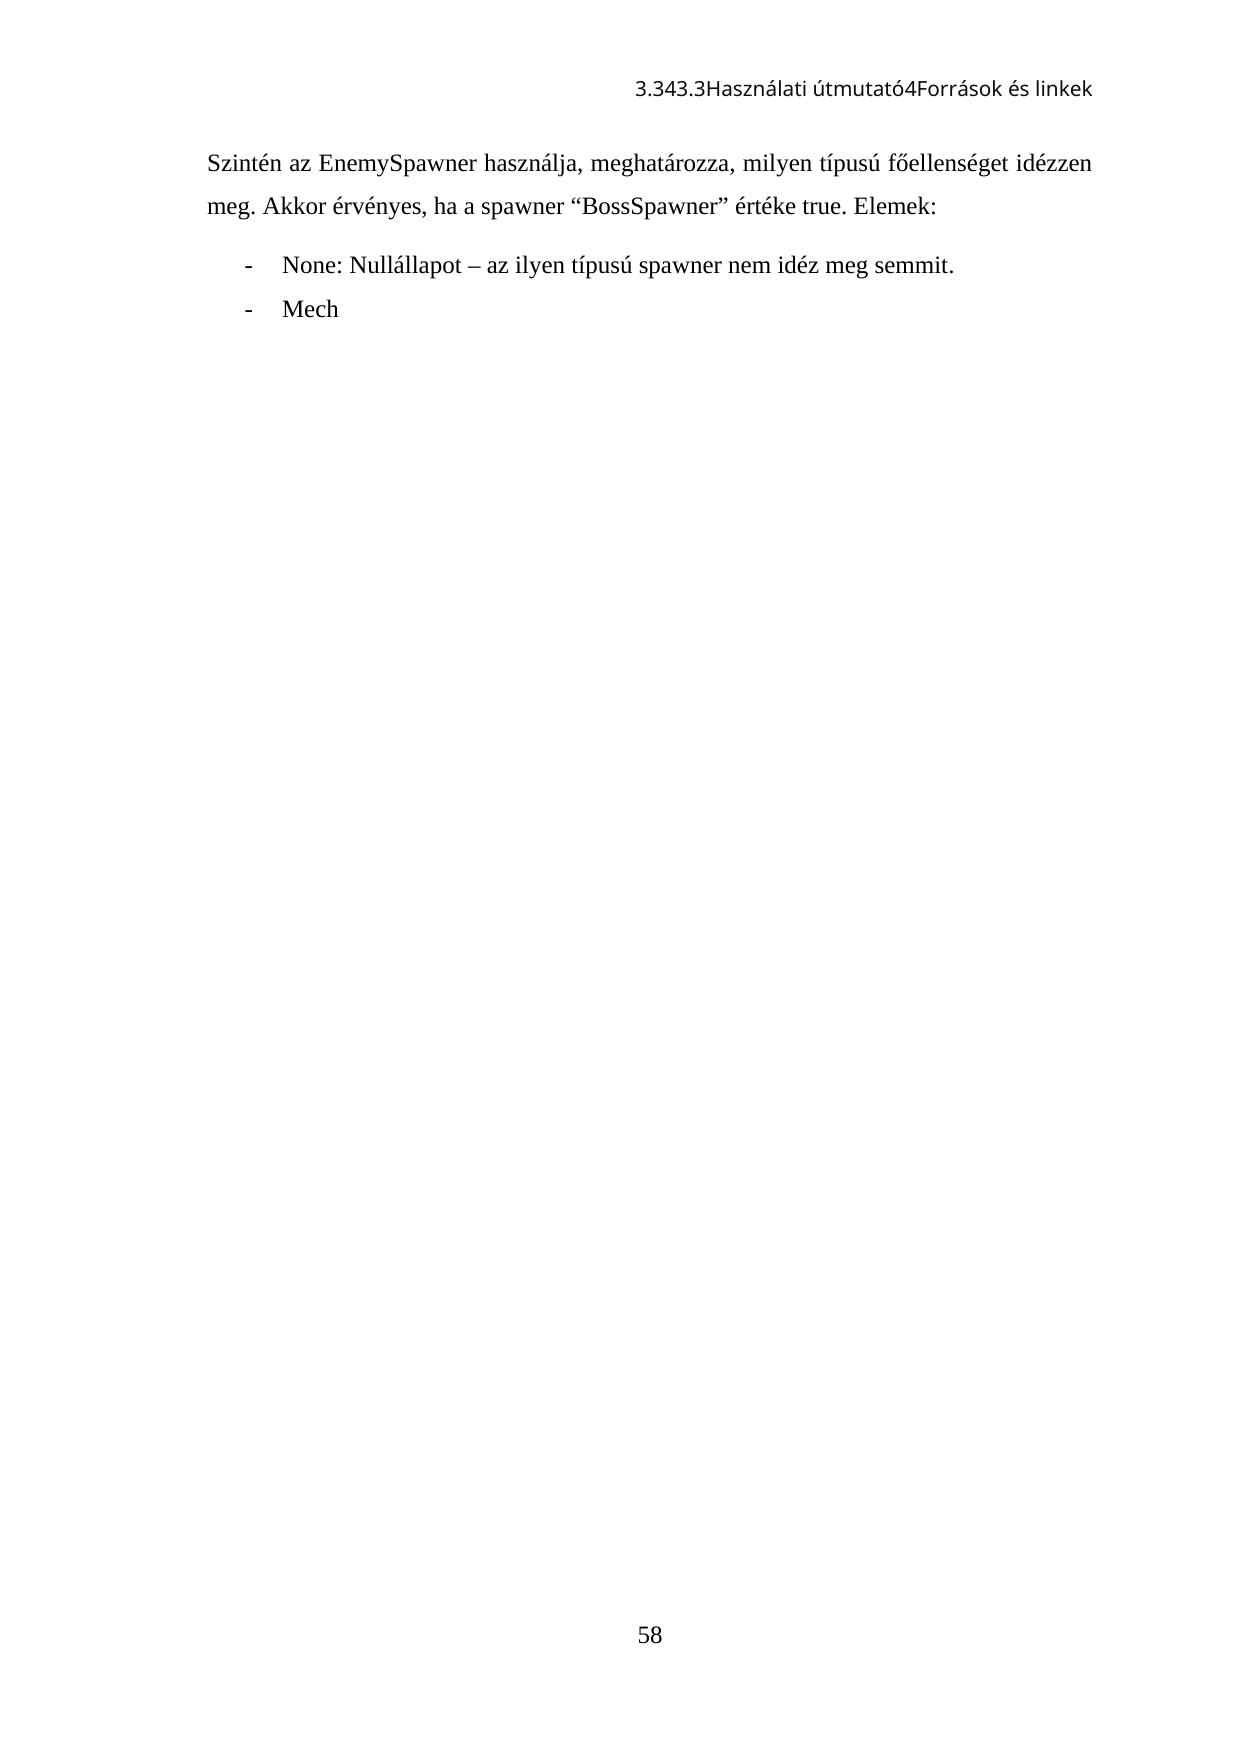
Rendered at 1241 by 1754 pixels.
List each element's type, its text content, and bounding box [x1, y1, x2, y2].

list Mech [244, 294, 1092, 322]
text Szintén az EnemySpawner használja, meghatározza, milyen típusú főellenséget idézzen meg. Akkor érvényes, ha a spawner “BossSpawner” értéke true. Elemek: [207, 148, 1092, 219]
list None: Nullállapot – az ilyen típusú spawner nem idéz meg semmit. [244, 251, 1092, 279]
